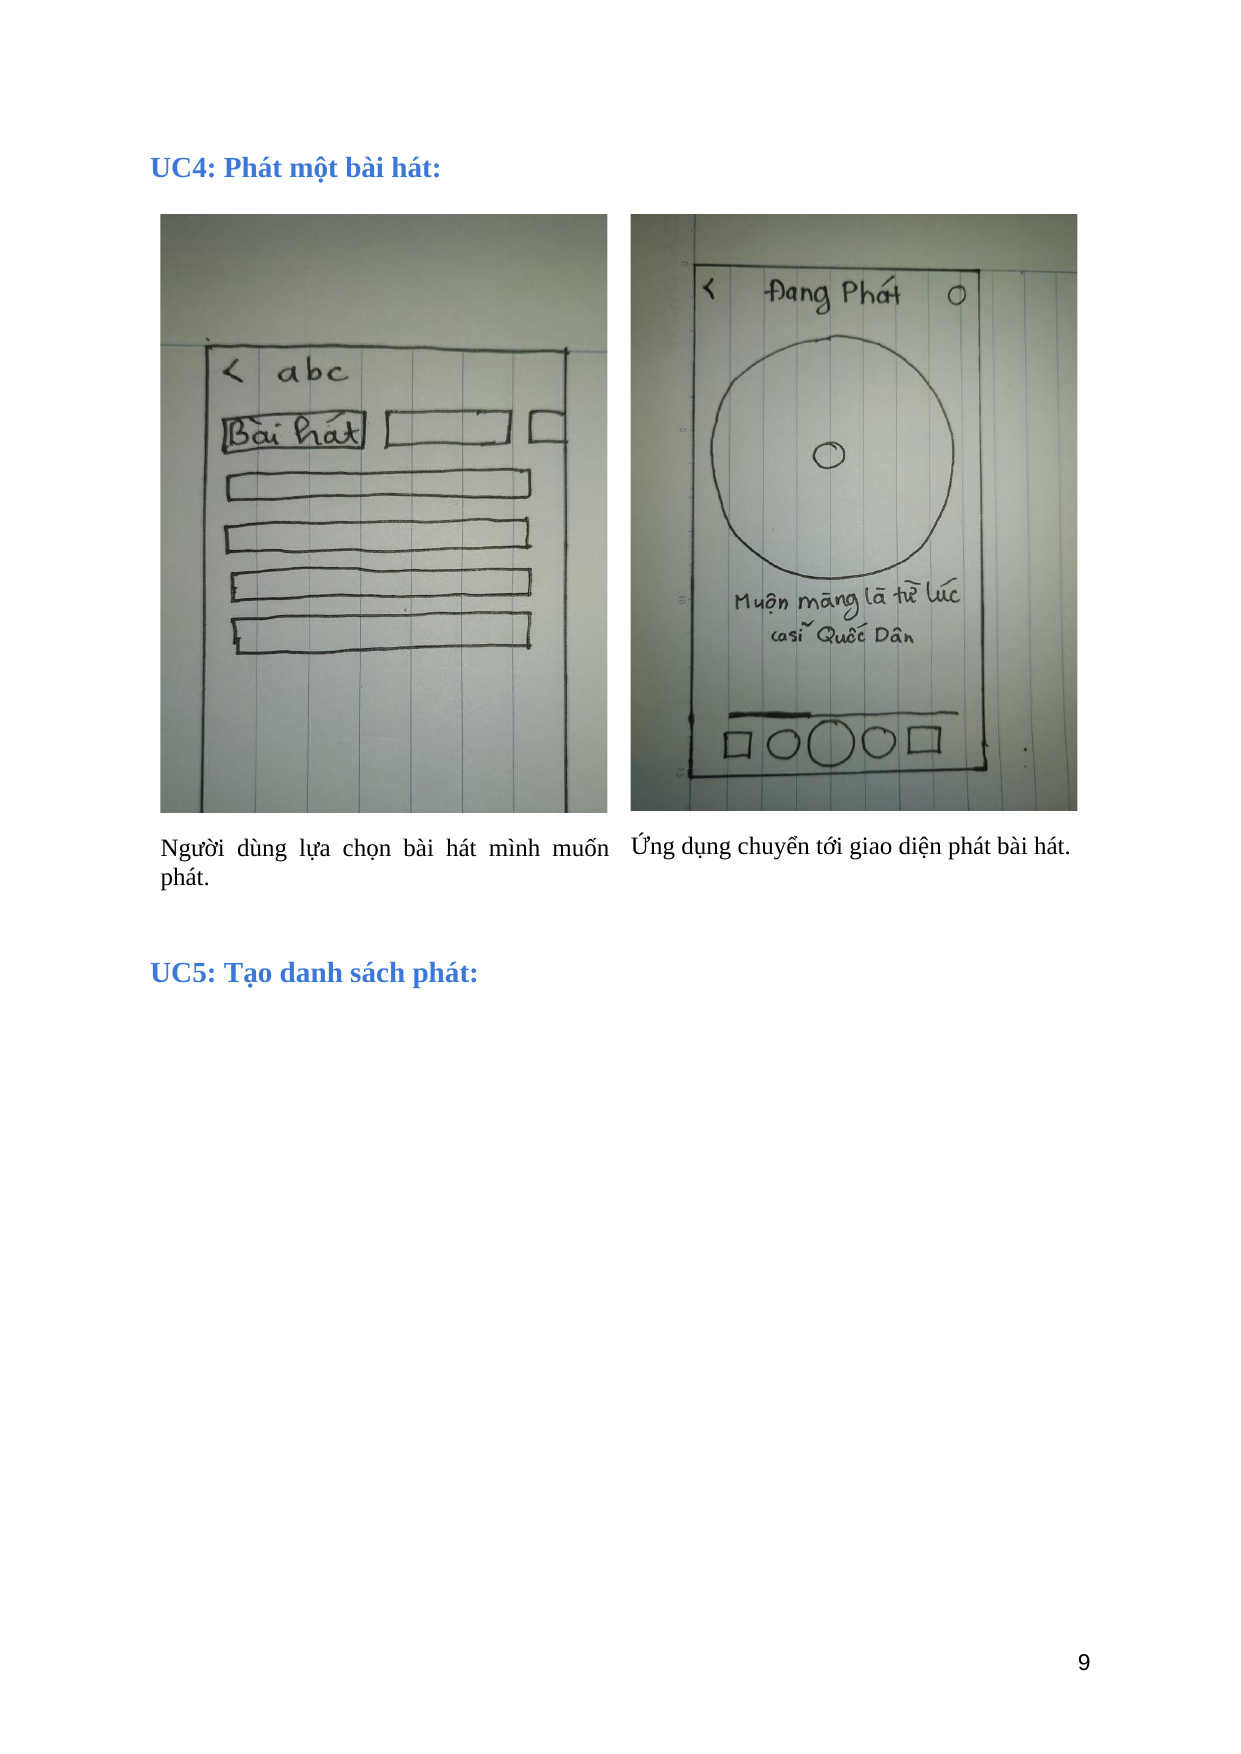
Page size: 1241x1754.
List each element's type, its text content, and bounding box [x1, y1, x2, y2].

table_header Ứng dụng chuyển tới giao diện phát bài hát. [620, 204, 1091, 922]
subtitle UC4: Phát một bài hát: [150, 150, 1090, 183]
picture [630, 214, 1078, 811]
subtitle UC5: Tạo danh sách phát: [150, 955, 1090, 989]
picture [160, 214, 608, 813]
table_header Người dùng lựa chọn bài hát mình muốn phát. [150, 204, 620, 922]
